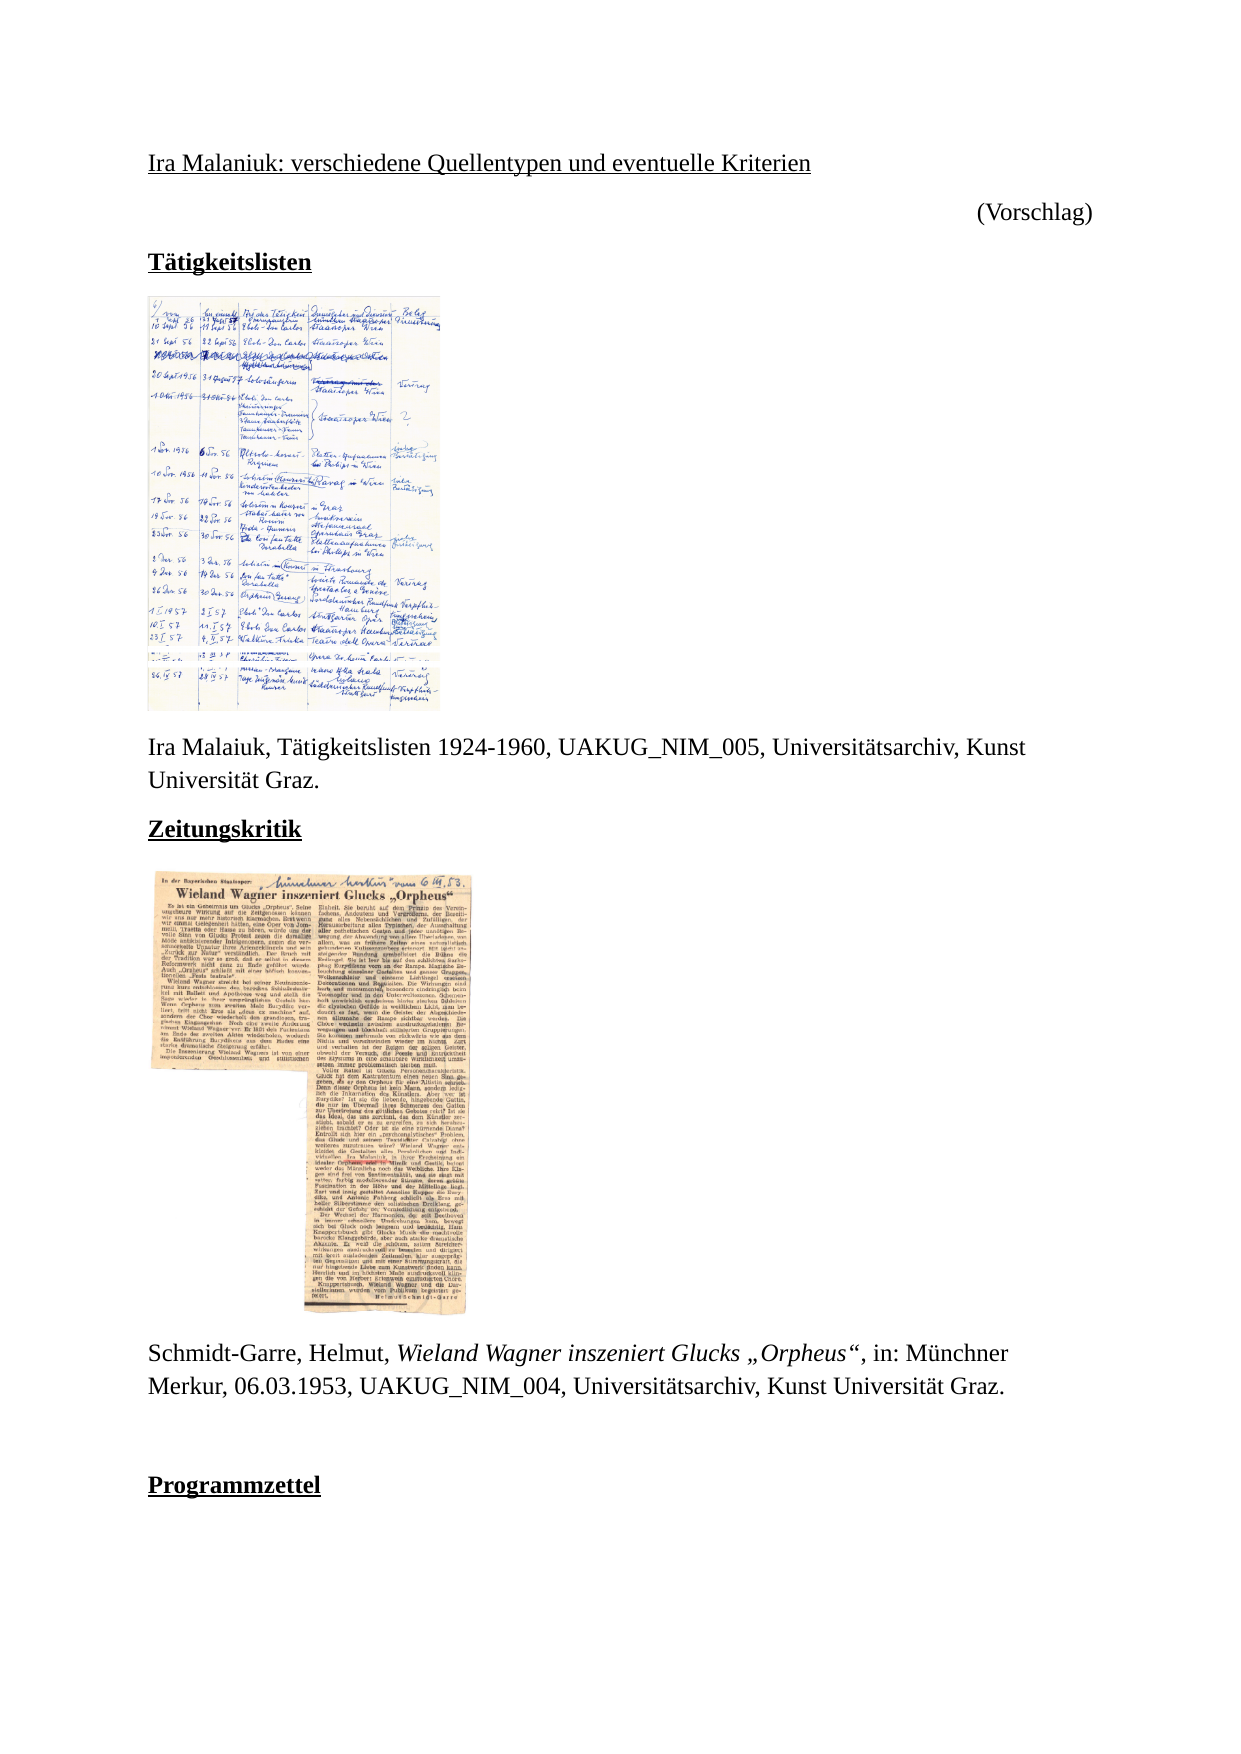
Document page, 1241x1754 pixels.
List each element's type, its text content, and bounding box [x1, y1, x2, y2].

text Schmidt-Garre, Helmut, Wieland Wagner inszeniert Glucks „Orpheus“, in: Münchner Merkur, 06.03.1953, UAKUG_NIM_004, Universitätsarchiv, Kunst Universität Graz. [148, 1338, 1093, 1399]
text (Vorschlag) [148, 197, 1093, 226]
picture [147, 296, 441, 711]
text Programmzettel [148, 1470, 1093, 1499]
text Ira Malaiuk, Tätigkeitslisten 1924-1960, UAKUG_NIM_005, Universitätsarchiv, Kunst Universität Graz. [148, 732, 1093, 793]
picture [147, 864, 477, 1317]
text Ira Malaniuk: verschiedene Quellentypen und eventuelle Kriterien [148, 148, 1093, 176]
text Zeitungskritik [148, 814, 1093, 843]
text Tätigkeitslisten [148, 247, 1093, 276]
